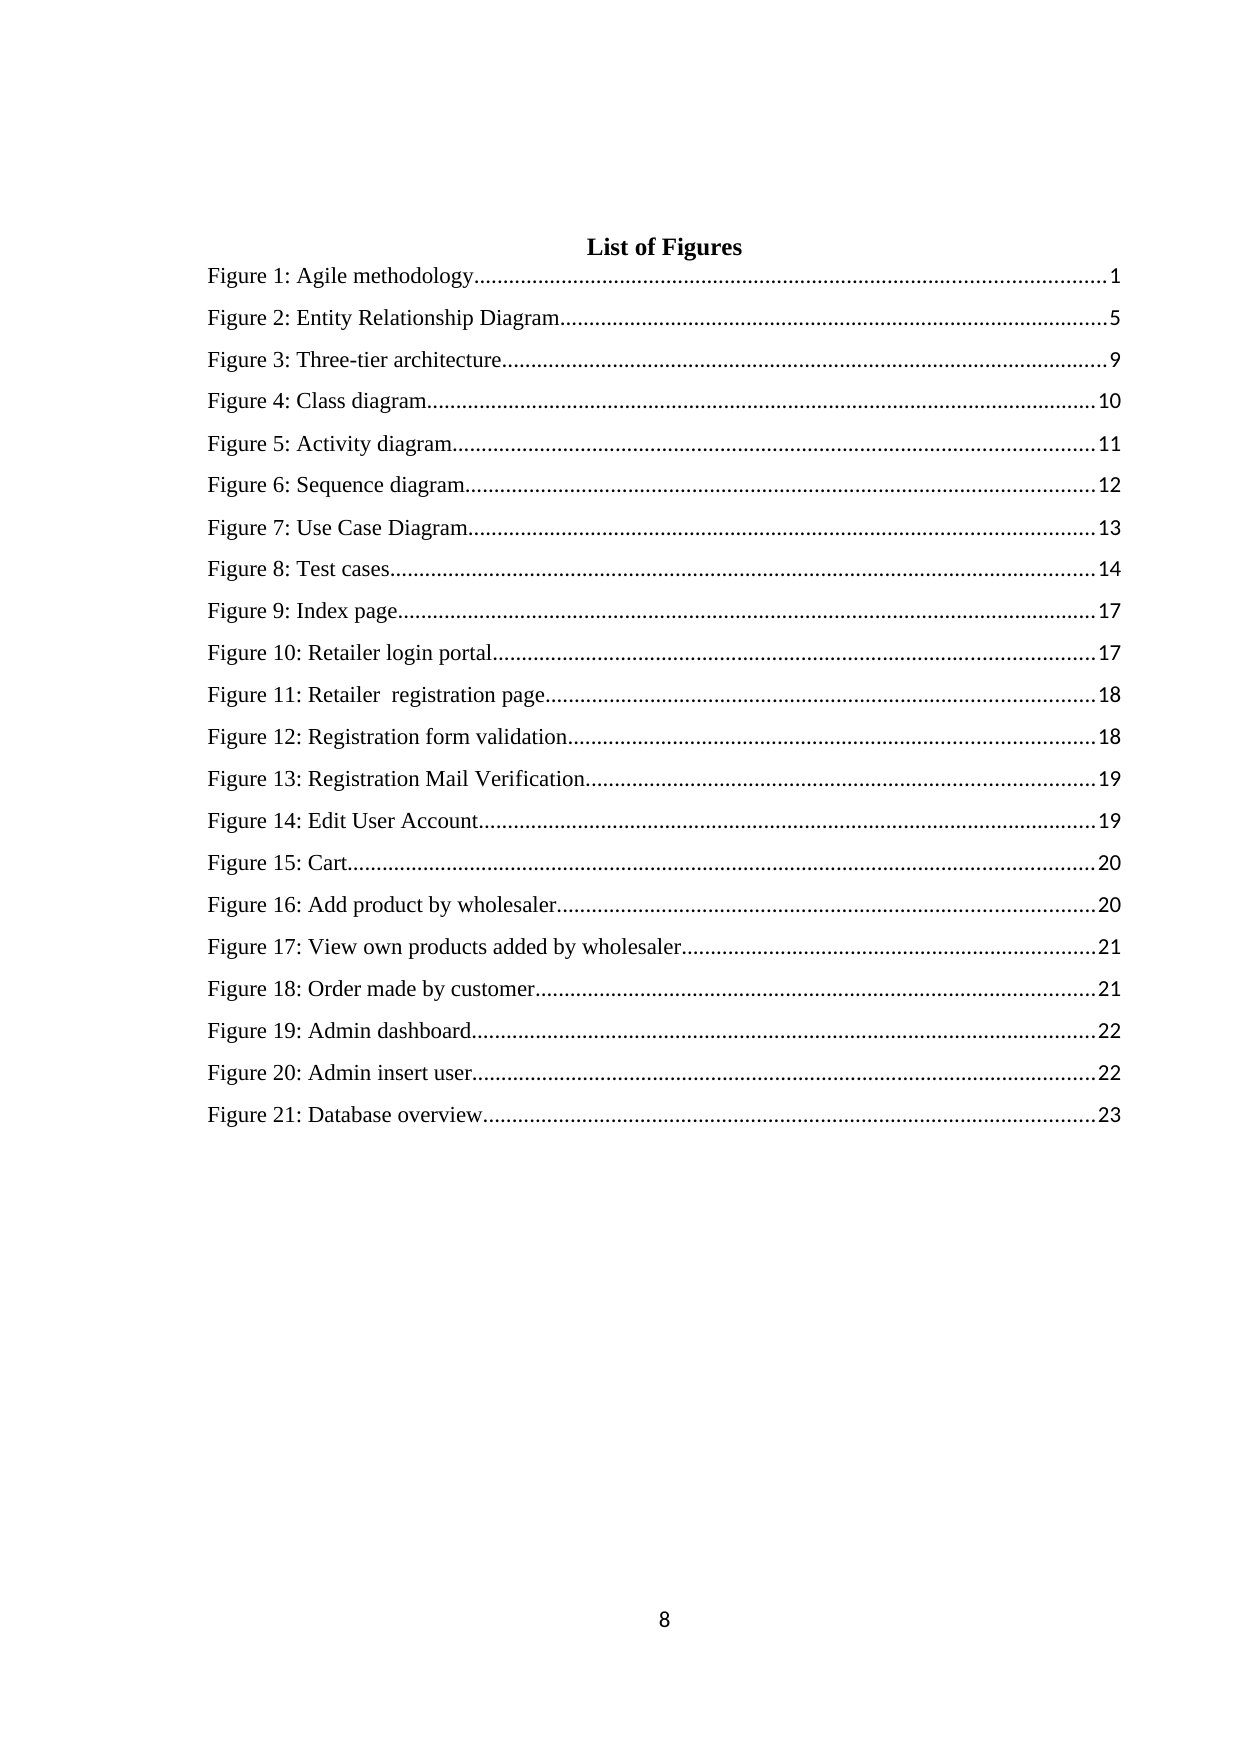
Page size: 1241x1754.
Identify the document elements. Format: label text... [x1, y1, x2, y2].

subtitle List of Figures [207, 232, 1122, 261]
